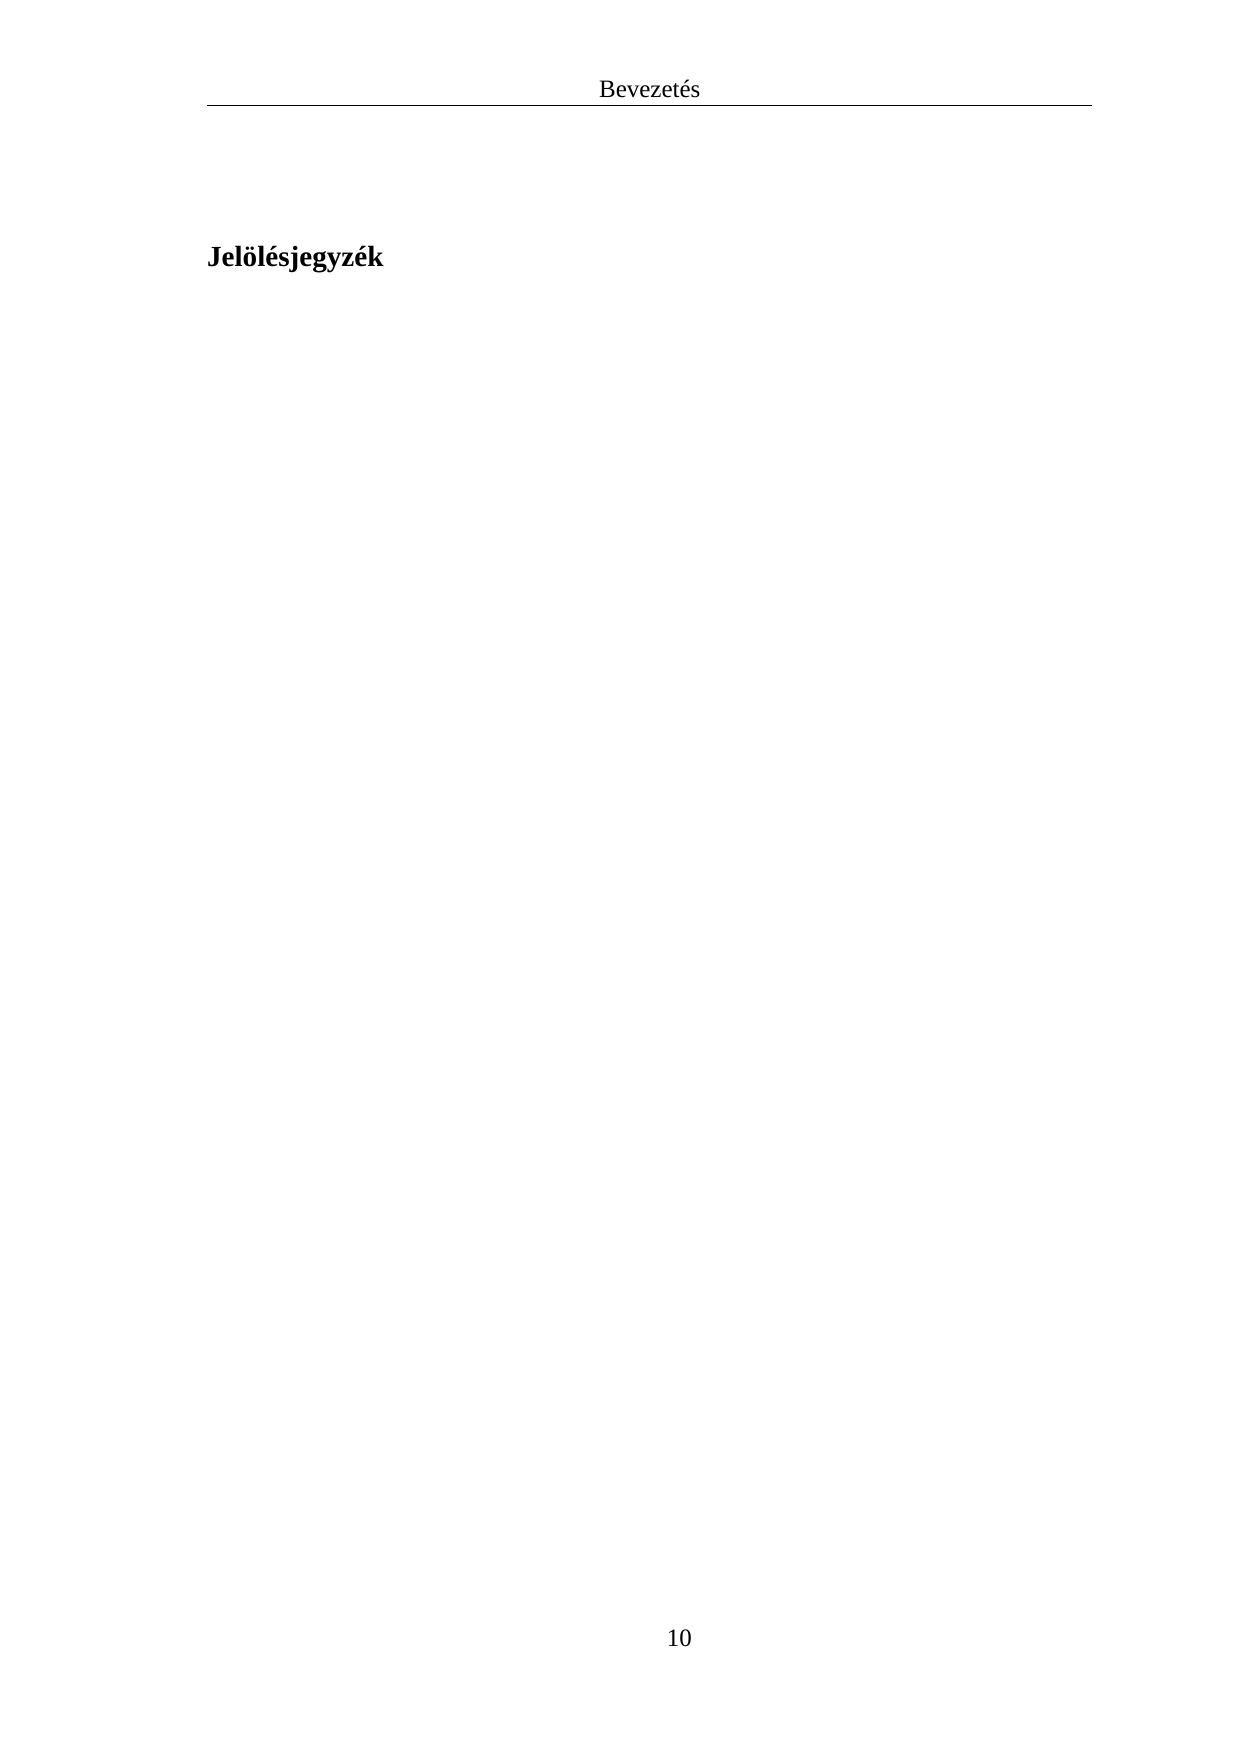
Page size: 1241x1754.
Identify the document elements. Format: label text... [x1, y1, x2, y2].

text Jelölésjegyzék [207, 239, 1092, 272]
